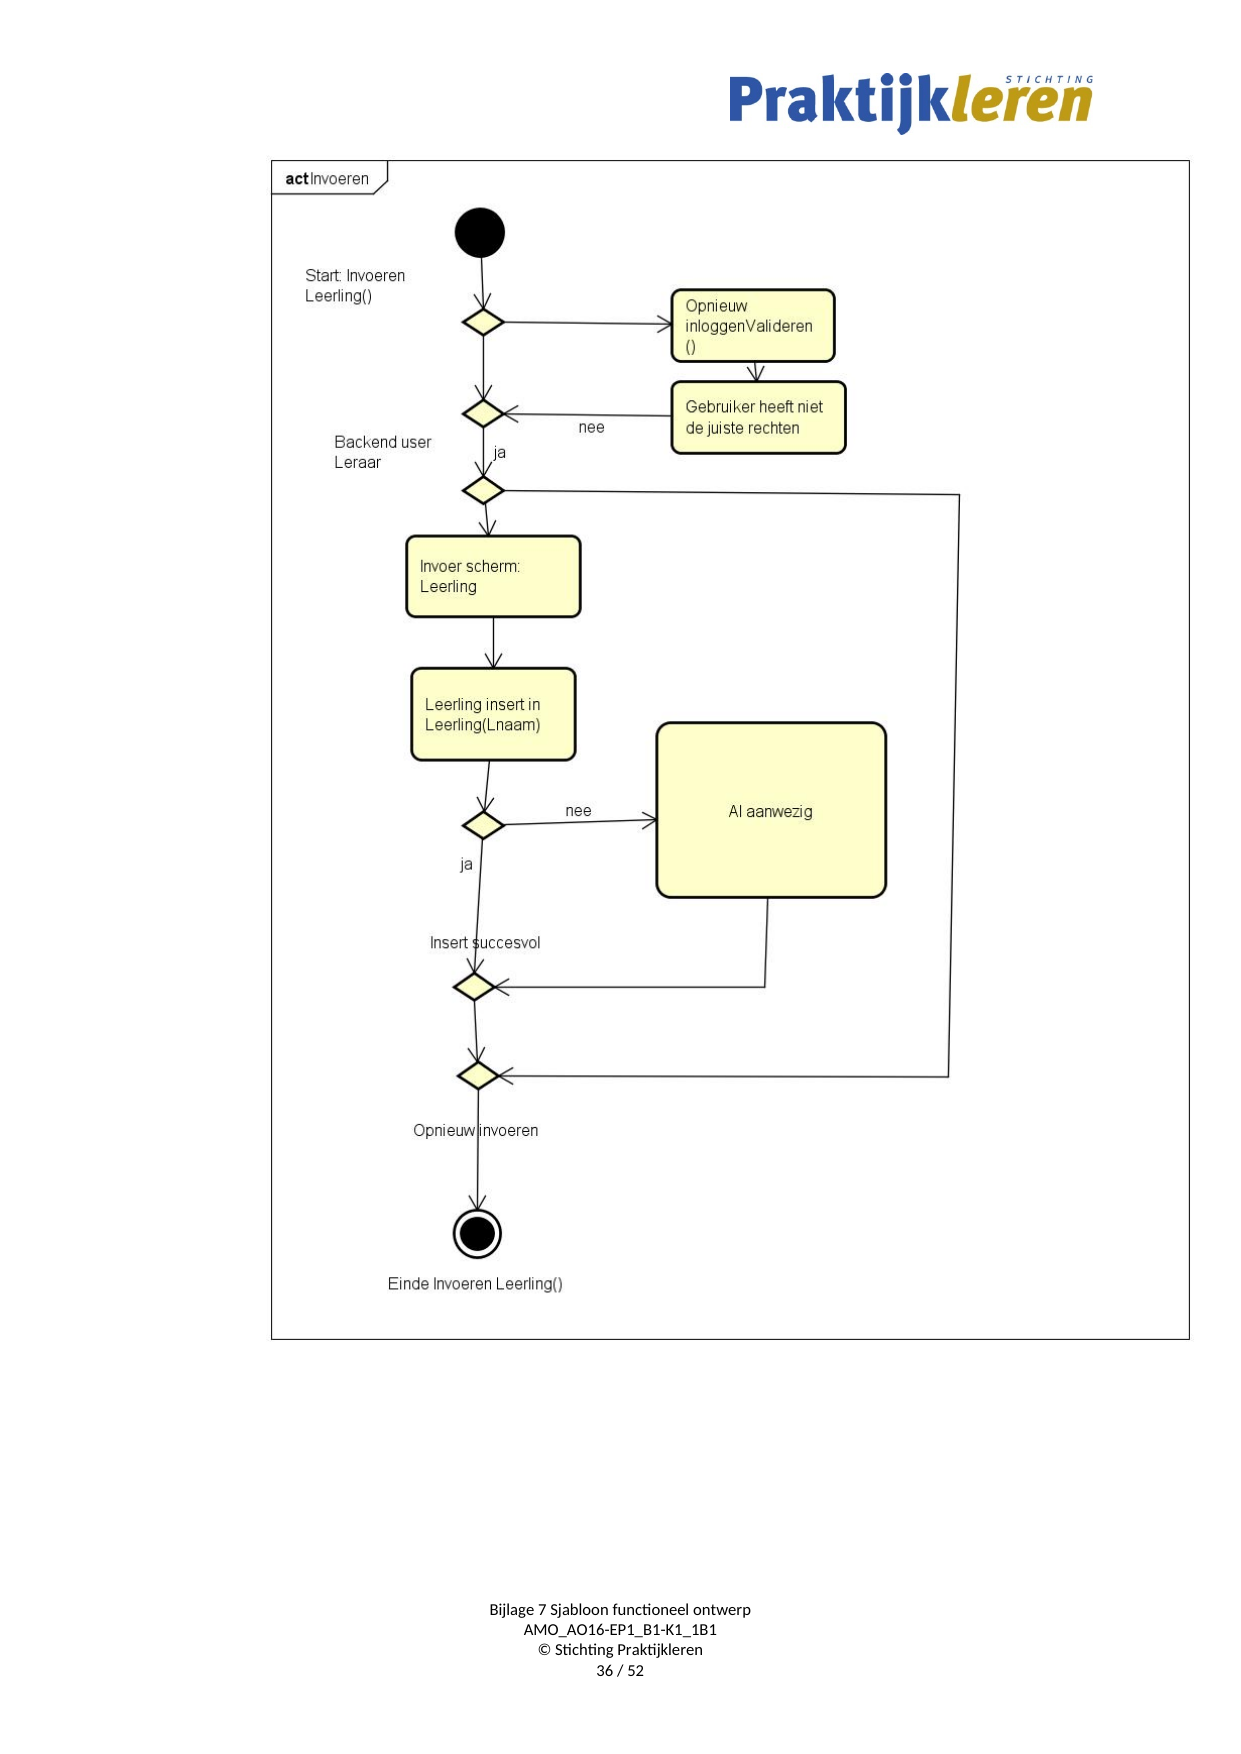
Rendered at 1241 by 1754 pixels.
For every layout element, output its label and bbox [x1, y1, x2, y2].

picture [258, 147, 1203, 1352]
picture [730, 73, 1093, 135]
